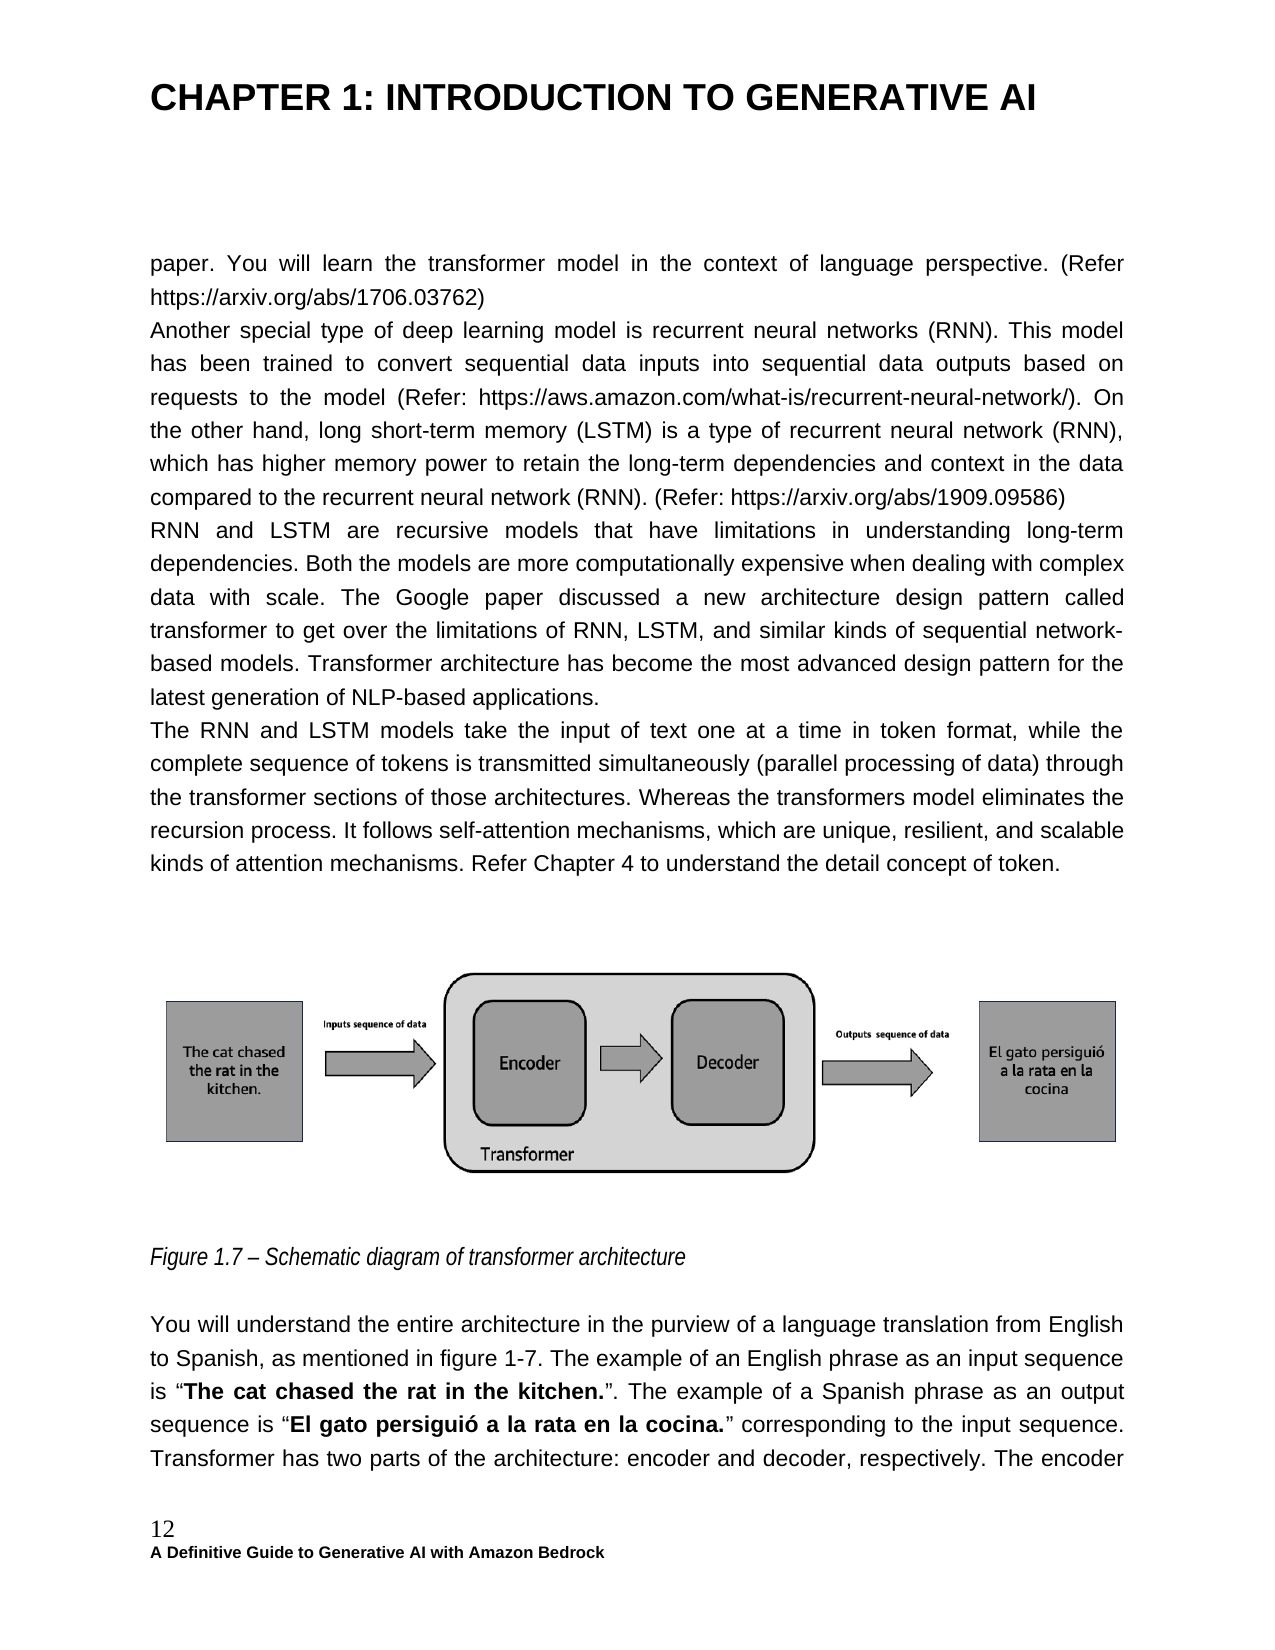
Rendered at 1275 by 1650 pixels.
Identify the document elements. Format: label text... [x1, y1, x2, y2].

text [150, 1304, 1125, 1471]
text RNN and LSTM are recursive models that have limitations in understanding long-term dependencies. Both the models are more computationally expensive when dealing with complex data with scale. The Google paper discussed a new architecture design pattern called transformer to get over the limitations of RNN, LSTM, and similar kinds of sequential network-based models. Transformer architecture has become the most advanced design pattern for the latest generation of NLP-based applications. [150, 510, 1125, 710]
text Another special type of deep learning model is recurrent neural networks (RNN). This model has been trained to convert sequential data inputs into sequential data outputs based on requests to the model (Refer: https://aws.amazon.com/what-is/recurrent-neural-network/). On the other hand, long short-term memory (LSTM) is a type of recurrent neural network (RNN), which has higher memory power to retain the long-term dependencies and context in the data compared to the recurrent neural network (RNN). (Refer: https://arxiv.org/abs/1909.09586) [150, 310, 1125, 510]
text Figure 1.7 – Schematic diagram of transformer architecture [150, 1243, 1125, 1271]
picture [150, 905, 1151, 1243]
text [150, 243, 1125, 310]
text The RNN and LSTM models take the input of text one at a time in token format, while the complete sequence of tokens is transmitted simultaneously (parallel processing of data) through the transformer sections of those architectures. Whereas the transformers model eliminates the recursion process. It follows self-attention mechanisms, which are unique, resilient, and scalable kinds of attention mechanisms. Refer Chapter 4 to understand the detail concept of token. [150, 710, 1125, 876]
